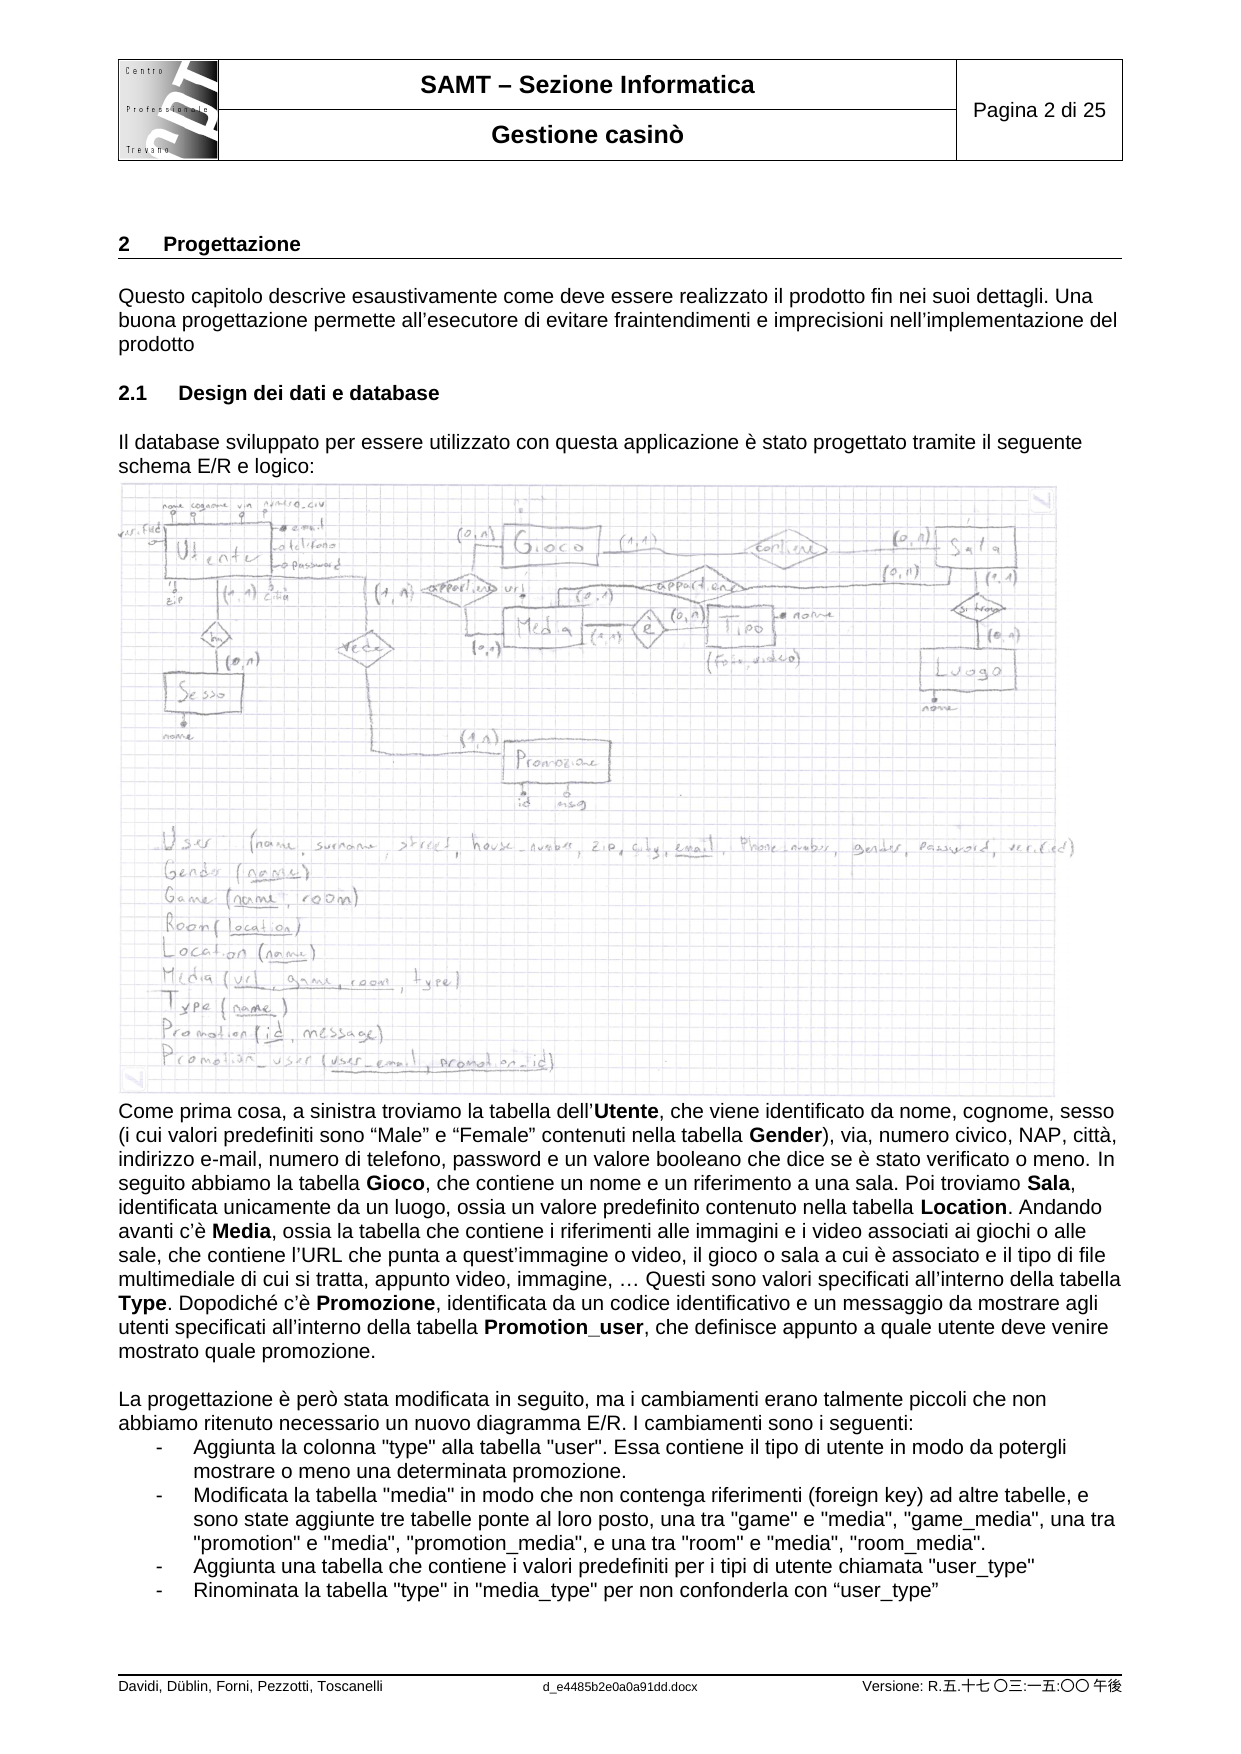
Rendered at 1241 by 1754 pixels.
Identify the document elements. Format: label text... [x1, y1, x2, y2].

picture [118, 60, 218, 159]
list Modificata la tabella "media" in modo che non contenga riferimenti (foreign key) ad altre tabelle, e sono state aggiunte tre tabelle ponte al loro posto, una tra "game" e "media", "game_media", una tra "promotion" e "media", "promotion_media", e una tra "room" e "media", "room_media". [156, 1482, 1122, 1554]
list Aggiunta la colonna "type" alla tabella "user". Essa contiene il tipo di utente in modo da potergli mostrare o meno una determinata promozione. [156, 1434, 1122, 1482]
list Aggiunta una tabella che contiene i valori predefiniti per i tipi di utente chiamata "user_type" [156, 1554, 1122, 1578]
text Questo capitolo descrive esaustivamente come deve essere realizzato il prodotto fin nei suoi dettagli. Una buona progettazione permette all’esecutore di evitare fraintendimenti e imprecisioni nell’implementazione del prodotto [118, 284, 1122, 356]
text Come prima cosa, a sinistra troviamo la tabella dell’Utente, che viene identificato da nome, cognome, sesso (i cui valori predefiniti sono “Male” e “Female” contenuti nella tabella Gender), via, numero civico, NAP, città, indirizzo e-mail, numero di telefono, password e un valore booleano che dice se è stato verificato o meno. In seguito abbiamo la tabella Gioco, che contiene un nome e un riferimento a una sala. Poi troviamo Sala, identificata unicamente da un luogo, ossia un valore predefinito contenuto nella tabella Location. Andando avanti c’è Media, ossia la tabella che contiene i riferimenti alle immagini e i video associati ai giochi o alle sale, che contiene l’URL che punta a quest’immagine o video, il gioco o sala a cui è associato e il tipo di file multimediale di cui si tratta, appunto video, immagine, … Questi sono valori specificati all’interno della tabella Type. Dopodiché c’è Promozione, identificata da un codice identificativo e un messaggio da mostrare agli utenti specificati all’interno della tabella Promotion_user, che definisce appunto a quale utente deve venire mostrato quale promozione. [118, 1099, 1122, 1363]
subtitle Progettazione [118, 232, 1122, 258]
list Rinominata la tabella "type" in "media_type" per non confonderla con “user_type” [156, 1578, 1122, 1602]
text La progettazione è però stata modificata in seguito, ma i cambiamenti erano talmente piccoli che non abbiamo ritenuto necessario un nuovo diagramma E/R. I cambiamenti sono i seguenti: [118, 1363, 1122, 1434]
text Il database sviluppato per essere utilizzato con questa applicazione è stato progettato tramite il seguente schema E/R e logico: [118, 430, 1122, 478]
picture [117, 481, 1075, 1099]
subtitle Design dei dati e database [118, 381, 1122, 405]
